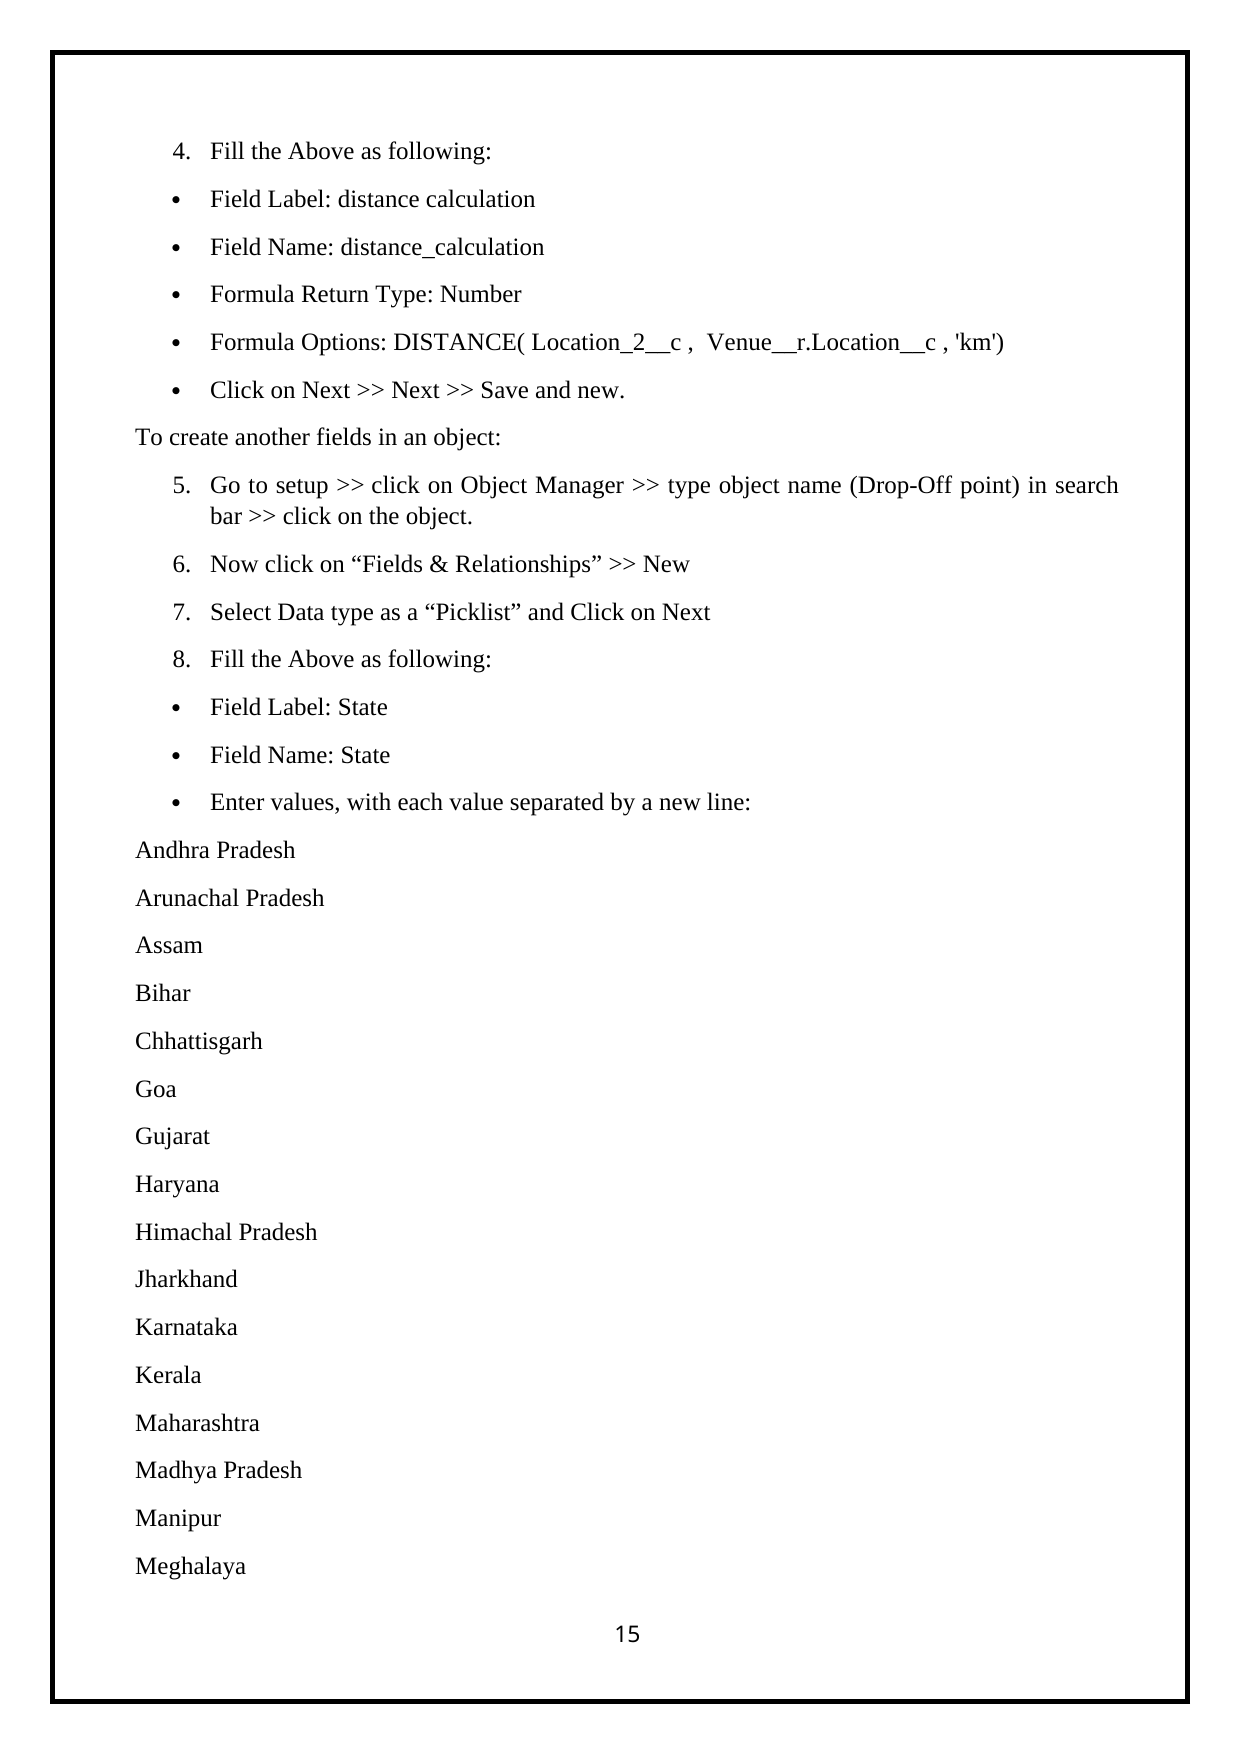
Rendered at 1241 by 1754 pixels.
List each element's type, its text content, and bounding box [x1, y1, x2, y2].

text Karnataka [135, 1312, 1120, 1341]
text Manipur [135, 1503, 1120, 1532]
list Fill the Above as following: [172, 136, 1120, 165]
list Field Label: State [172, 692, 1120, 721]
list Formula Return Type: Number [172, 279, 1120, 308]
text Arunachal Pradesh [135, 883, 1120, 912]
list Select Data type as a “Picklist” and Click on Next [172, 597, 1120, 625]
list Now click on “Fields & Relationships” >> New [172, 549, 1120, 578]
list Go to setup >> click on Object Manager >> type object name (Drop-Off point) in search bar >> click on the object. [172, 470, 1120, 530]
list Click on Next >> Next >> Save and new. [172, 375, 1120, 403]
list Fill the Above as following: [172, 644, 1120, 673]
list Formula Options: DISTANCE( Location_2__c , Venue__r.Location__c , 'km') [172, 327, 1120, 356]
text Goa [135, 1074, 1120, 1102]
text Assam [135, 931, 1120, 959]
text Gujarat [135, 1121, 1120, 1150]
text Jharkhand [135, 1264, 1120, 1293]
text To create another fields in an object: [135, 422, 1120, 451]
text Maharashtra [135, 1408, 1120, 1436]
list Field Label: distance calculation [172, 184, 1120, 213]
list Field Name: distance_calculation [172, 232, 1120, 260]
text Himachal Pradesh [135, 1217, 1120, 1246]
text Kerala [135, 1360, 1120, 1389]
list Field Name: State [172, 740, 1120, 768]
text Chhattisgarh [135, 1026, 1120, 1055]
text Madhya Pradesh [135, 1455, 1120, 1484]
list Enter values, with each value separated by a new line: [172, 787, 1120, 816]
text Meghalaya [135, 1551, 1120, 1579]
text Bihar [135, 978, 1120, 1007]
text Haryana [135, 1169, 1120, 1198]
text Andhra Pradesh [135, 835, 1120, 864]
